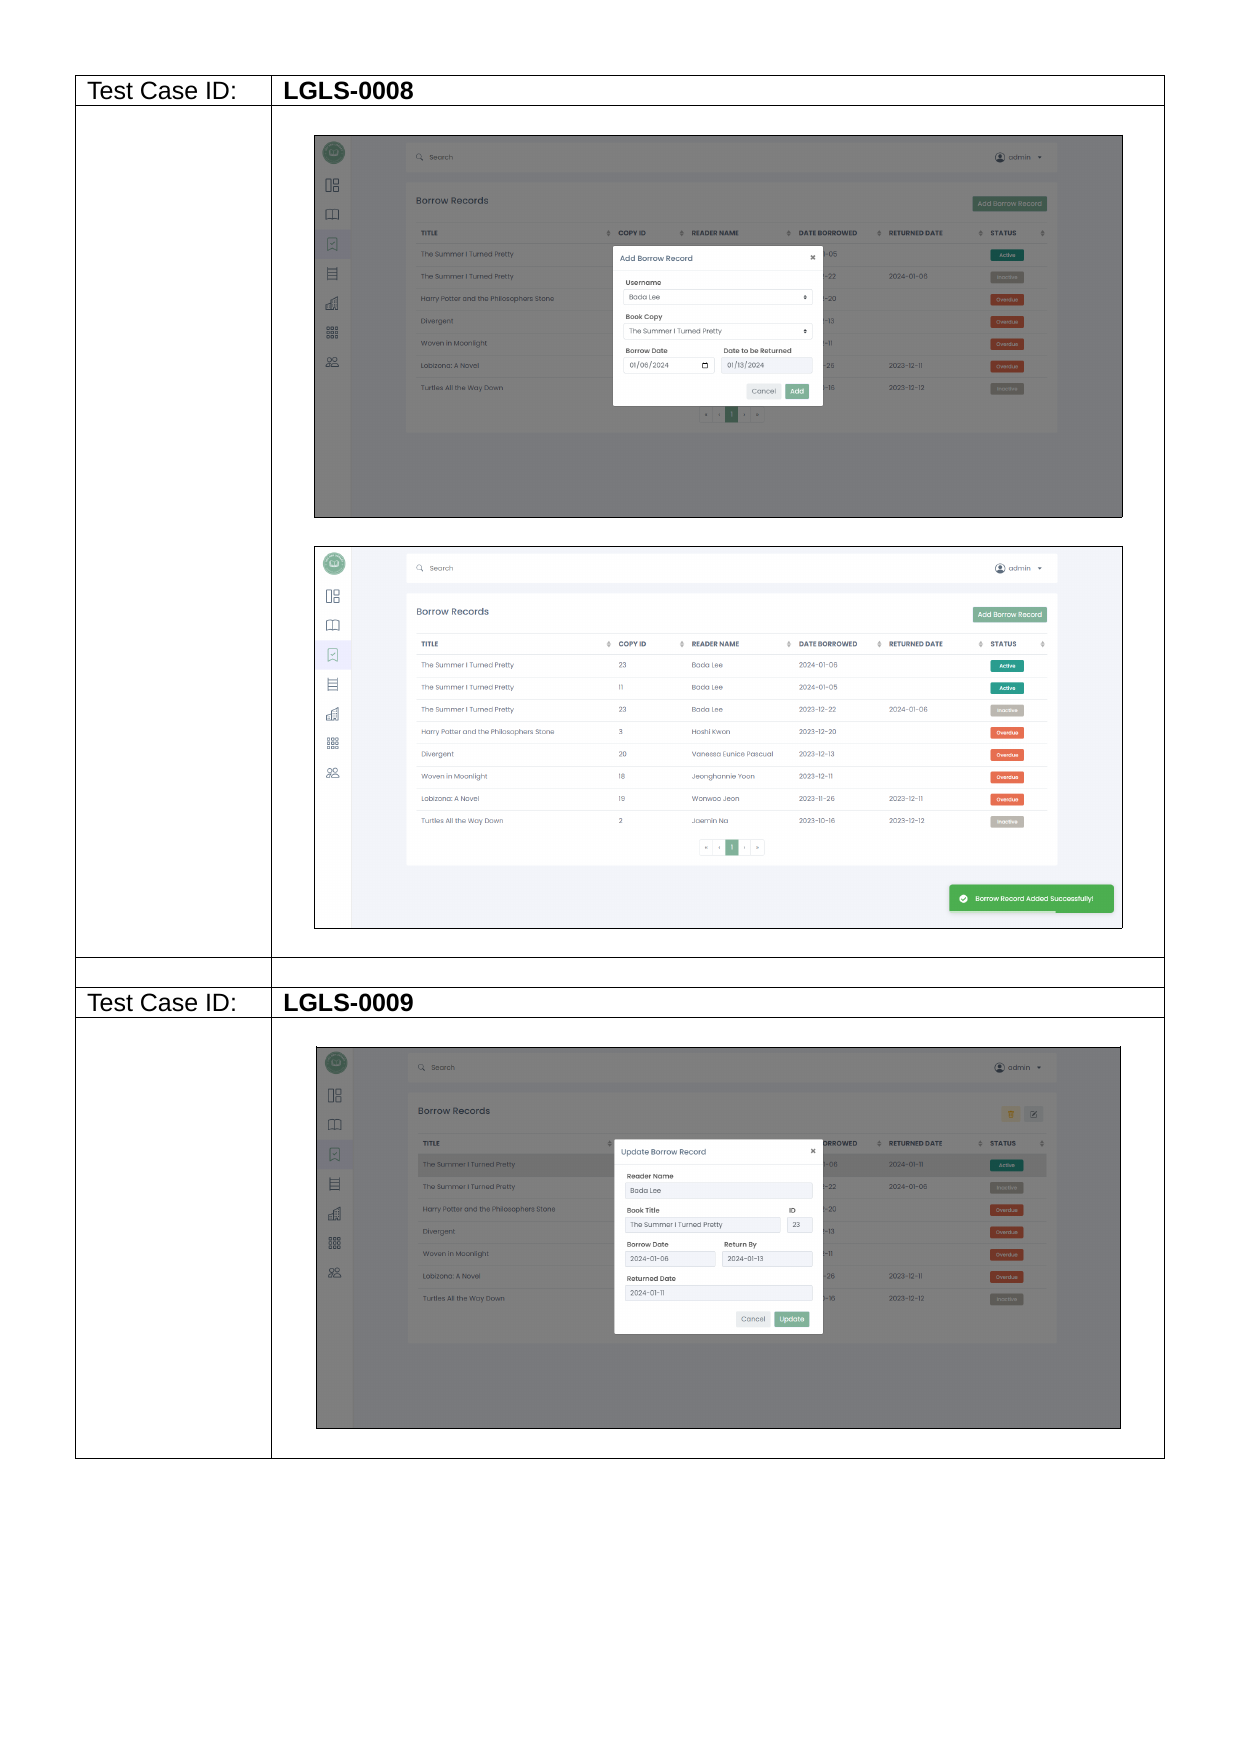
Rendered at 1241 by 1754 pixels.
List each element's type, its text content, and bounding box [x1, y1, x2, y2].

picture [317, 1048, 1120, 1428]
table_cell [272, 1018, 1164, 1458]
table_cell [76, 958, 271, 987]
table_cell [272, 106, 1164, 957]
table_cell LGLS-0009 [272, 988, 1164, 1017]
table_cell LGLS-0008 [272, 76, 1164, 105]
table_cell [76, 106, 271, 957]
table_cell [272, 958, 1164, 987]
picture [315, 136, 1122, 517]
table_cell Test Case ID: [76, 76, 271, 105]
picture [315, 547, 1122, 928]
table_cell [76, 1018, 271, 1458]
table_cell Test Case ID: [76, 988, 271, 1017]
